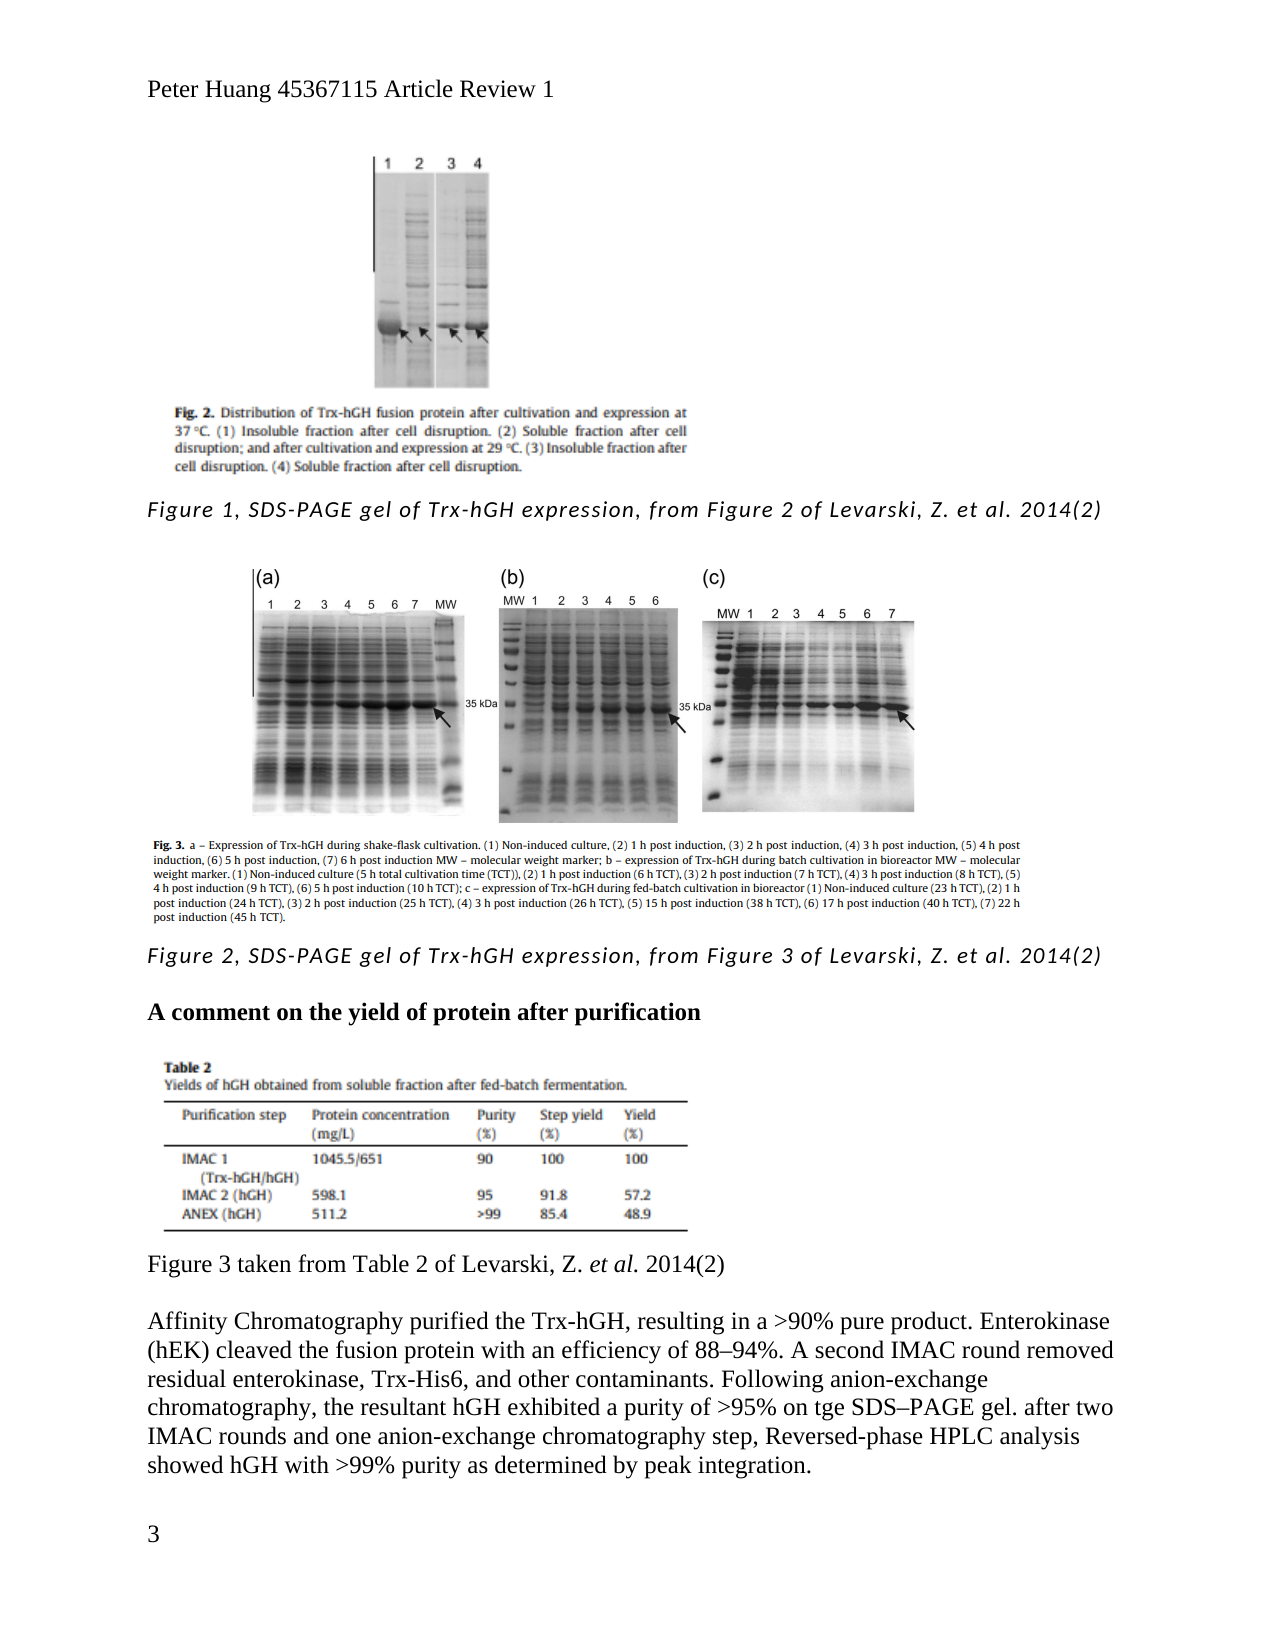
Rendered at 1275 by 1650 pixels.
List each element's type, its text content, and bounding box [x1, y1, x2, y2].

picture [147, 1055, 699, 1249]
subtitle Figure 1, SDS-PAGE gel of Trx-hGH expression, from Figure 2 of Levarski, Z. et al. 2014(2) [147, 496, 1128, 523]
picture [147, 147, 704, 496]
picture [147, 552, 1032, 941]
text A comment on the yield of protein after purification [147, 997, 1128, 1026]
text Affinity Chromatography purified the Trx-hGH, resulting in a >90% pure product. Enterokinase (hEK) cleaved the fusion protein with an efficiency of 88–94%. A second IMAC round removed residual enterokinase, Trx-His6, and other contaminants. Following anion-exchange chromatography, the resultant hGH exhibited a purity of >95% on tge SDS–PAGE gel. after two IMAC rounds and one anion-exchange chromatography step, Reversed-phase HPLC analysis showed hGH with >99% purity as determined by peak integration. [147, 1306, 1128, 1479]
text Figure 3 taken from Table 2 of Levarski, Z. et al. 2014(2) [147, 1249, 1128, 1277]
subtitle Figure 2, SDS-PAGE gel of Trx-hGH expression, from Figure 3 of Levarski, Z. et al. 2014(2) [147, 941, 1128, 969]
